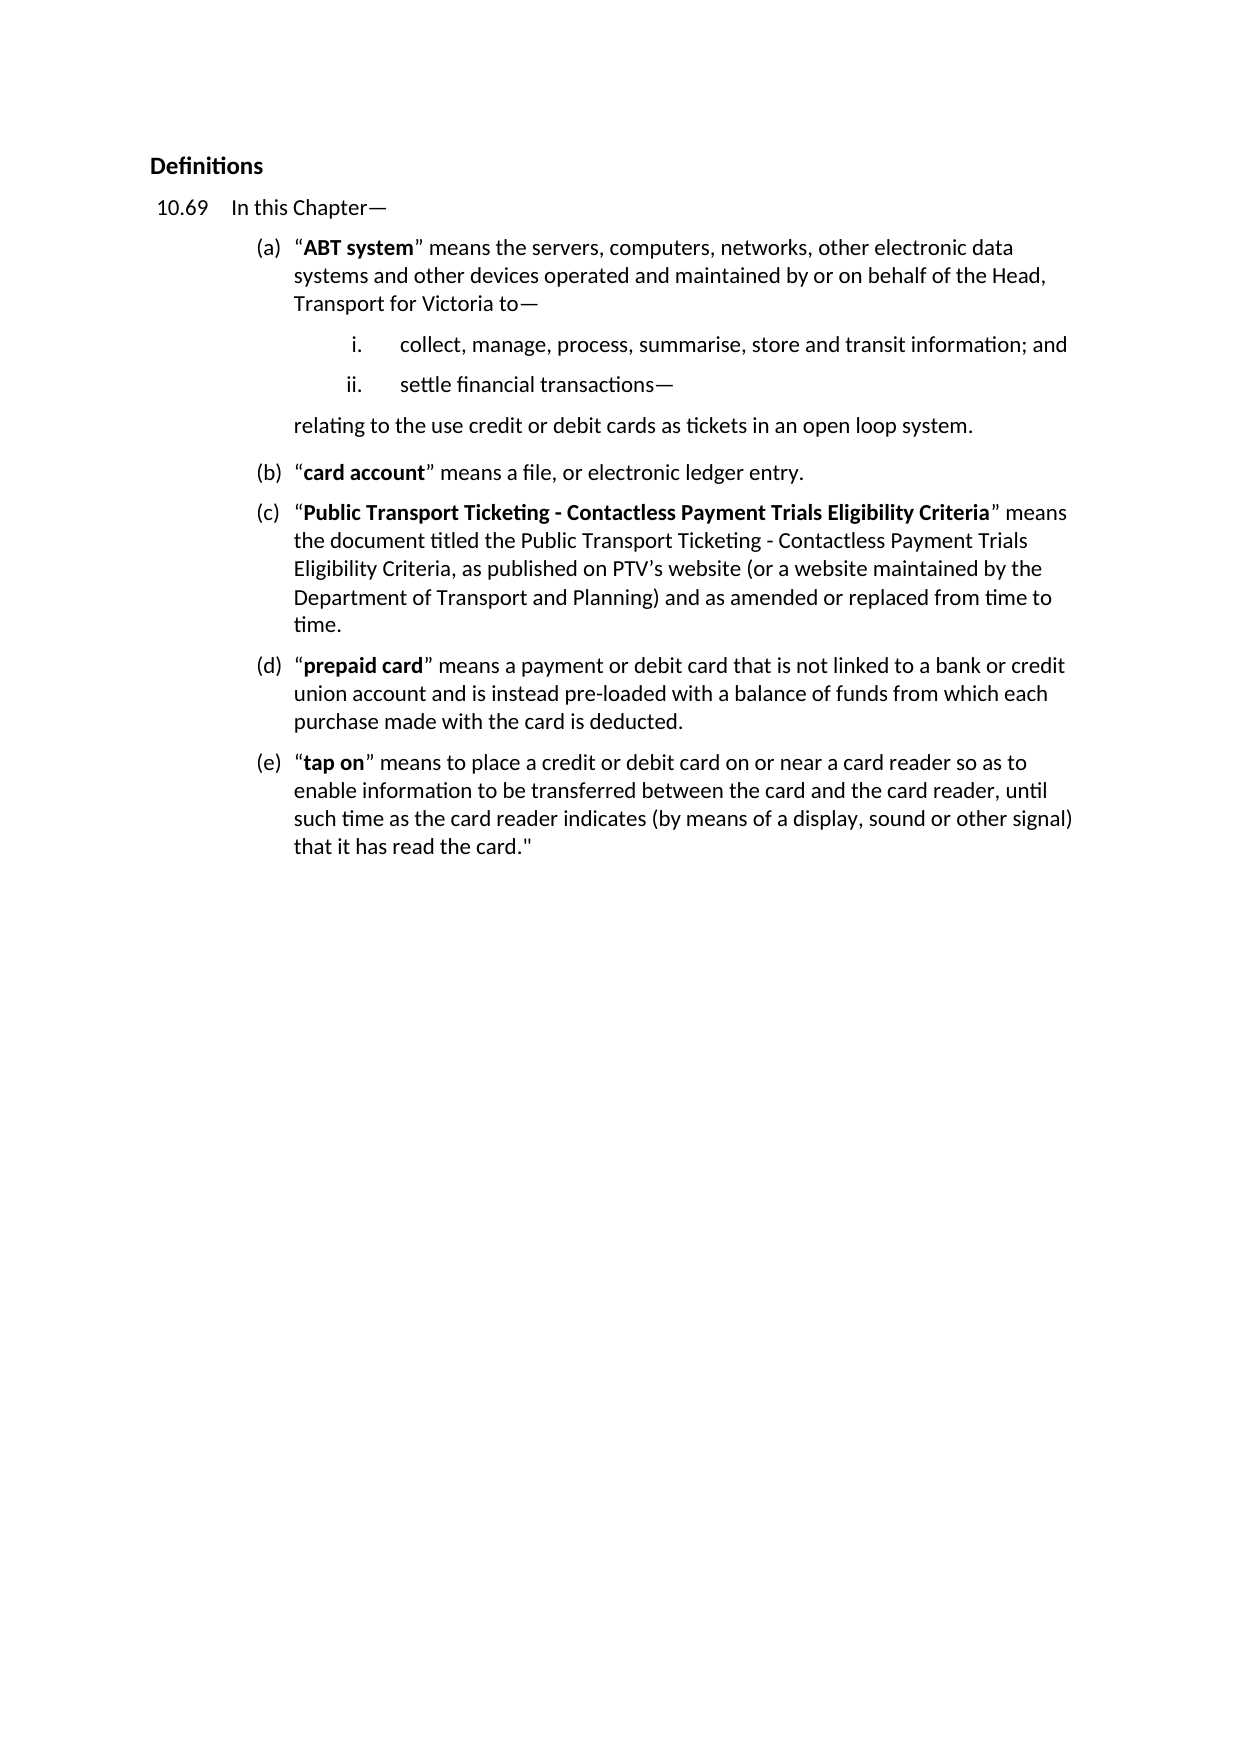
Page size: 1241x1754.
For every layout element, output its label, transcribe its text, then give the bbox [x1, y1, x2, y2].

list “card account” means a file, or electronic ledger entry. [256, 458, 1084, 486]
text relating to the use credit or debit cards as tickets in an open loop system. [294, 411, 1084, 439]
list “Public Transport Ticketing - Contactless Payment Trials Eligibility Criteria” means the document titled the Public Transport Ticketing - Contactless Payment Trials Eligibility Criteria, as published on PTV’s website (or a website maintained by the Department of Transport and Planning) and as amended or replaced from time to time. [256, 498, 1084, 639]
list settle financial transactions— [362, 371, 1084, 399]
list “tap on” means to place a credit or debit card on or near a card reader so as to enable information to be transferred between the card and the card reader, until such time as the card reader indicates (by means of a display, sound or other signal) that it has read the card." [256, 748, 1084, 860]
list collect, manage, process, summarise, store and transit information; and [362, 330, 1084, 358]
list In this Chapter— [156, 193, 1084, 221]
list “prepaid card” means a payment or debit card that is not linked to a bank or credit union account and is instead pre-loaded with a balance of funds from which each purchase made with the card is deducted. [256, 651, 1084, 735]
subtitle Definitions [150, 150, 1090, 181]
list “ABT system” means the servers, computers, networks, other electronic data systems and other devices operated and maintained by or on behalf of the Head, Transport for Victoria to— [256, 233, 1084, 318]
